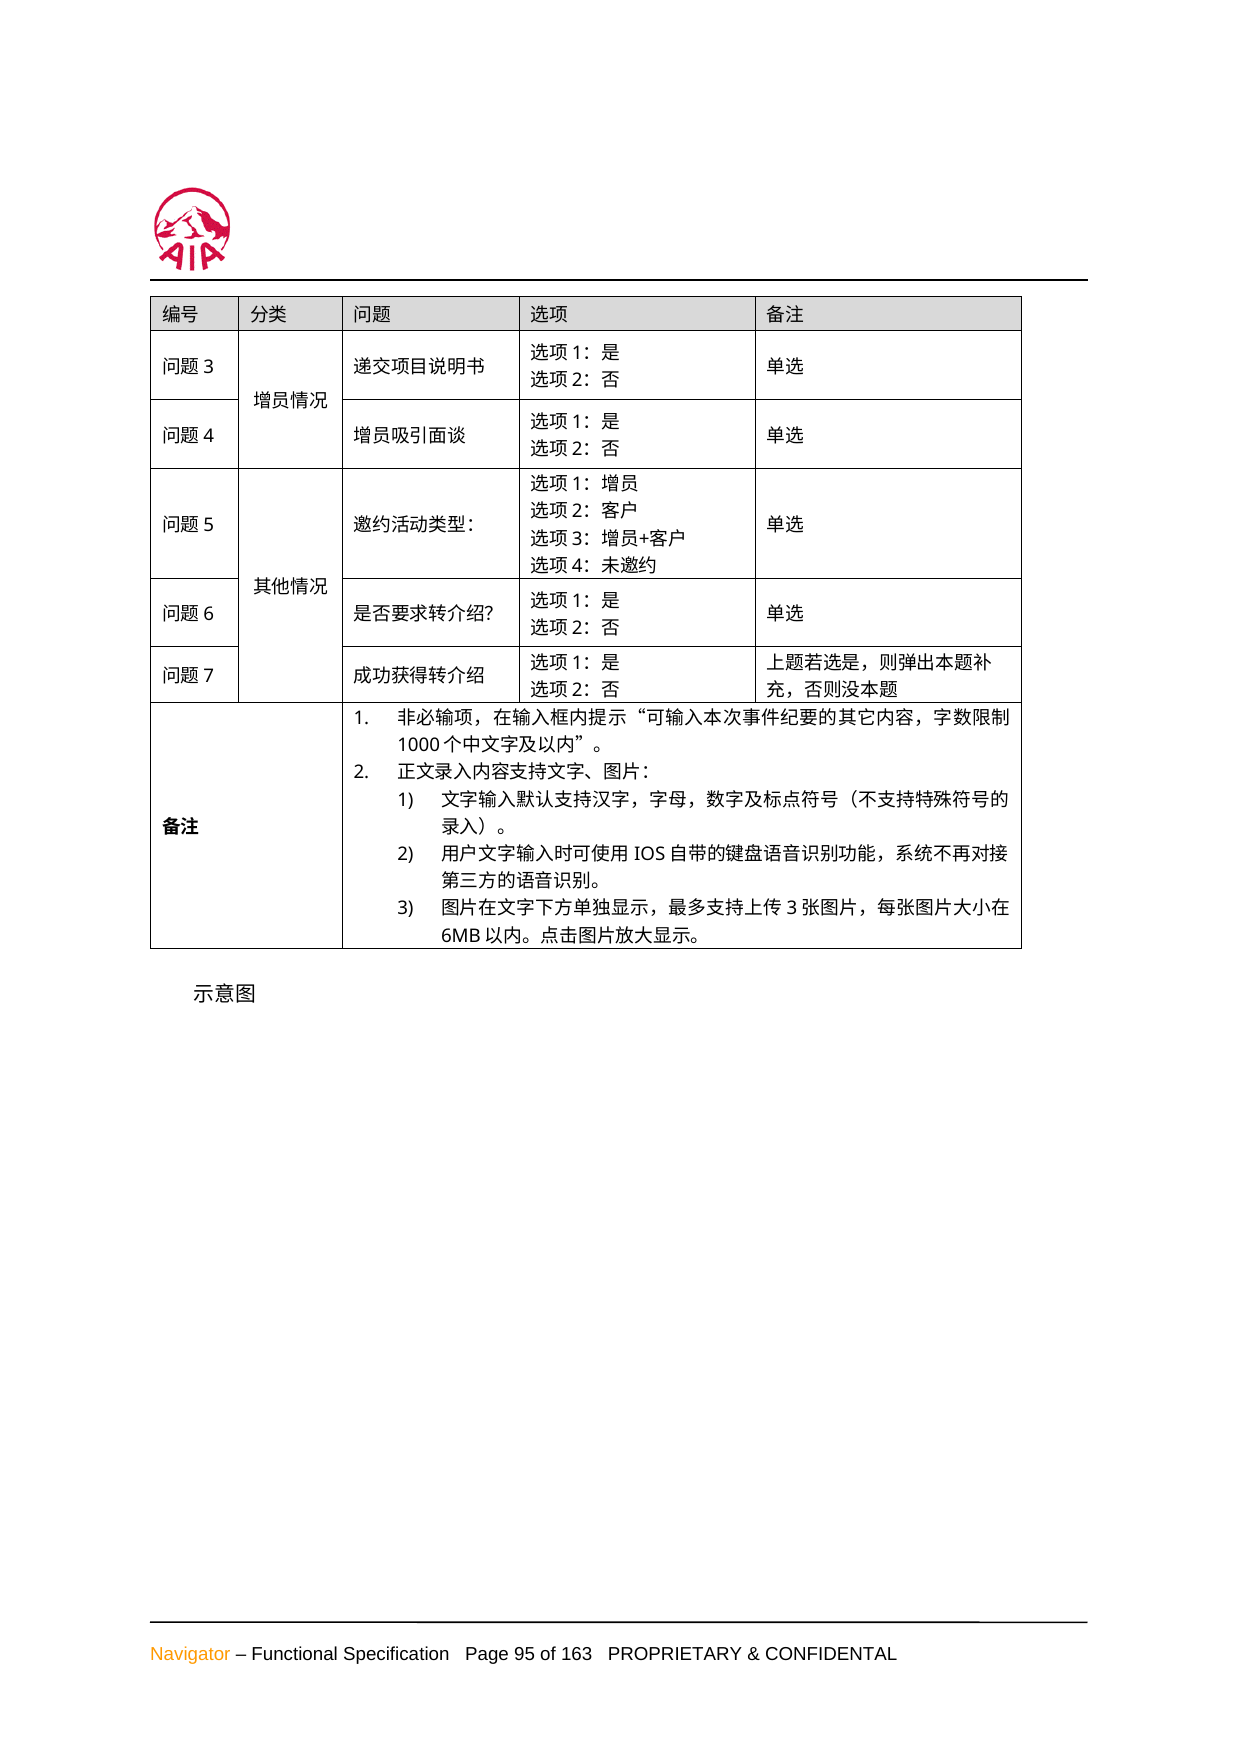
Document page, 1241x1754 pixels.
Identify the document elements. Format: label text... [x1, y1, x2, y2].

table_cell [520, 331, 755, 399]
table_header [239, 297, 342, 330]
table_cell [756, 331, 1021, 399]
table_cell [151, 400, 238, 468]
list 示意图 [194, 977, 1090, 1007]
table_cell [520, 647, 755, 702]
picture [150, 187, 234, 271]
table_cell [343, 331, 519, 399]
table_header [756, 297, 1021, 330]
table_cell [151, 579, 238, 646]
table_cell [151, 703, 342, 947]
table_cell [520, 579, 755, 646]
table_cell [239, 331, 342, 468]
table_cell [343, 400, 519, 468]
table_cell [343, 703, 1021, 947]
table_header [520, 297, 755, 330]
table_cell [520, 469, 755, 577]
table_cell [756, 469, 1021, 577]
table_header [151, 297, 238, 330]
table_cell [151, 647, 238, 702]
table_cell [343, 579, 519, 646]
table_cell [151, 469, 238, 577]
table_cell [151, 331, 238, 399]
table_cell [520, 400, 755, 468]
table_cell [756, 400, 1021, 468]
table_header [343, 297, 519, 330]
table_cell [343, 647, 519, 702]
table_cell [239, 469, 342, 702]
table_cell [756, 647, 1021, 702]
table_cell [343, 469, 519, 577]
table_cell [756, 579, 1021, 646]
